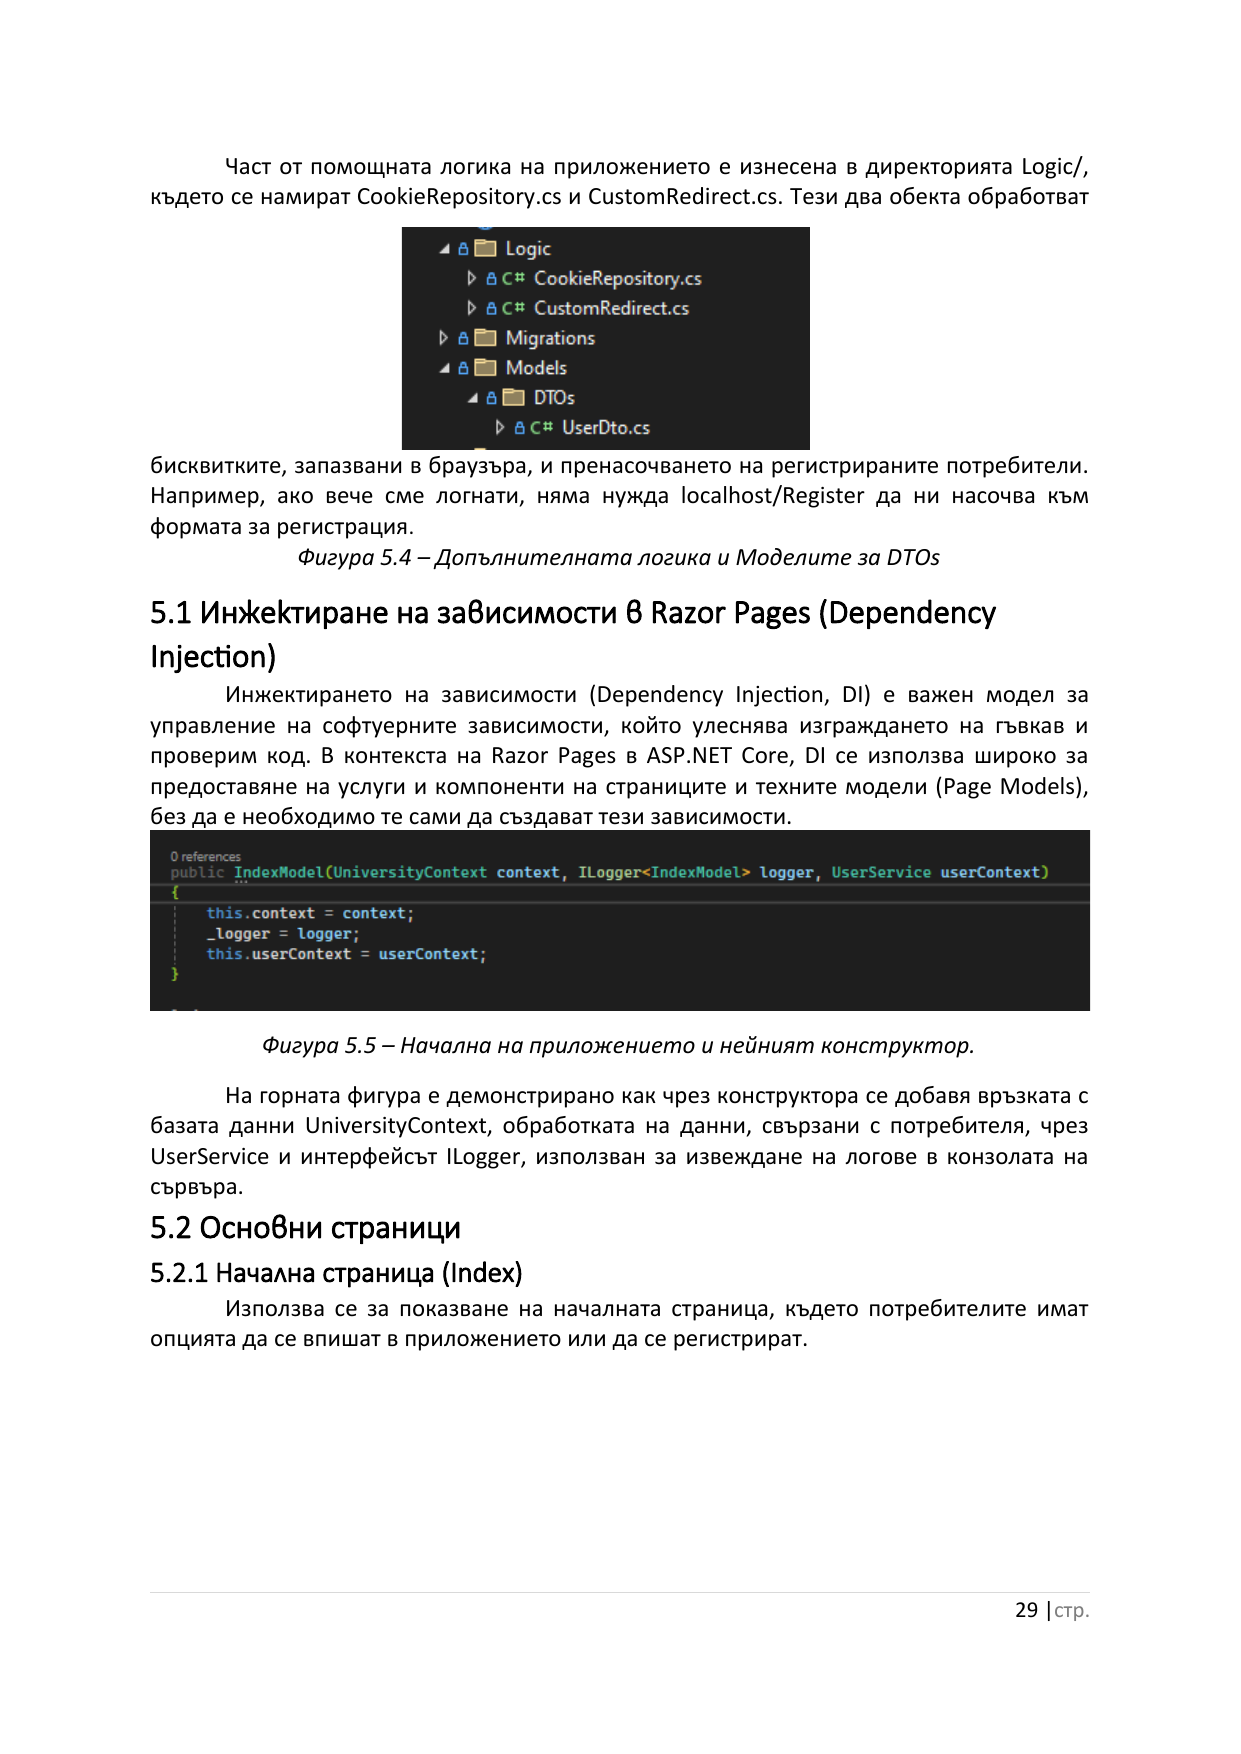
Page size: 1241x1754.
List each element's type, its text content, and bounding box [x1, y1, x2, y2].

text Фигура 5.5 – Начална на приложението и нейният конструктор. [150, 1029, 1090, 1060]
subtitle 5.2.1 Начална страница (Index) [150, 1253, 1090, 1289]
text Фигура 5.4 – Допълнителната логика и Моделите за DTOs [150, 541, 1090, 571]
text Инжектирането на зависимости (Dependency Injection, DI) е важен модел за управление на софтуерните зависимости, който улеснява изграждането на гъвкав и проверим код. В контекста на Razor Pages в ASP.NET Core, DI се използва широко за предоставяне на услуги и компоненти на страниците и техните модели (Page Models), без да е необходимо те сами да създават тези зависимости. [150, 678, 1090, 830]
picture [401, 227, 810, 450]
subtitle 5.2 Основни страници [150, 1205, 1090, 1246]
text Част от помощната логика на приложението е изнесена в директорията Logic/, където се намират CookieRepository.cs и CustomRedirect.cs. Тези два обекта обработват бисквитките, запазвани в браузъра, и пренасочването на регистрираните потребители. Например, ако вече сме логнати, няма нужда localhost/Register да ни насочва към формата за регистрация. [150, 150, 1090, 541]
picture [150, 830, 1091, 1011]
text На горната фигура е демонстрирано как чрез конструктора се добавя връзката с базата данни UniversityContext, обработката на данни, свързани с потребителя, чрез UserService и интерфейсът ILogger, използван за извеждане на логове в конзолата на сървъра. [150, 1079, 1090, 1201]
text Използва се за показване на началната страница, където потребителите имат опцията да се впишат в приложението или да се регистрират. [150, 1292, 1090, 1353]
subtitle 5.1 Инжектиране на зависимости в Razor Pages (Dependency Injection) [150, 590, 1090, 675]
